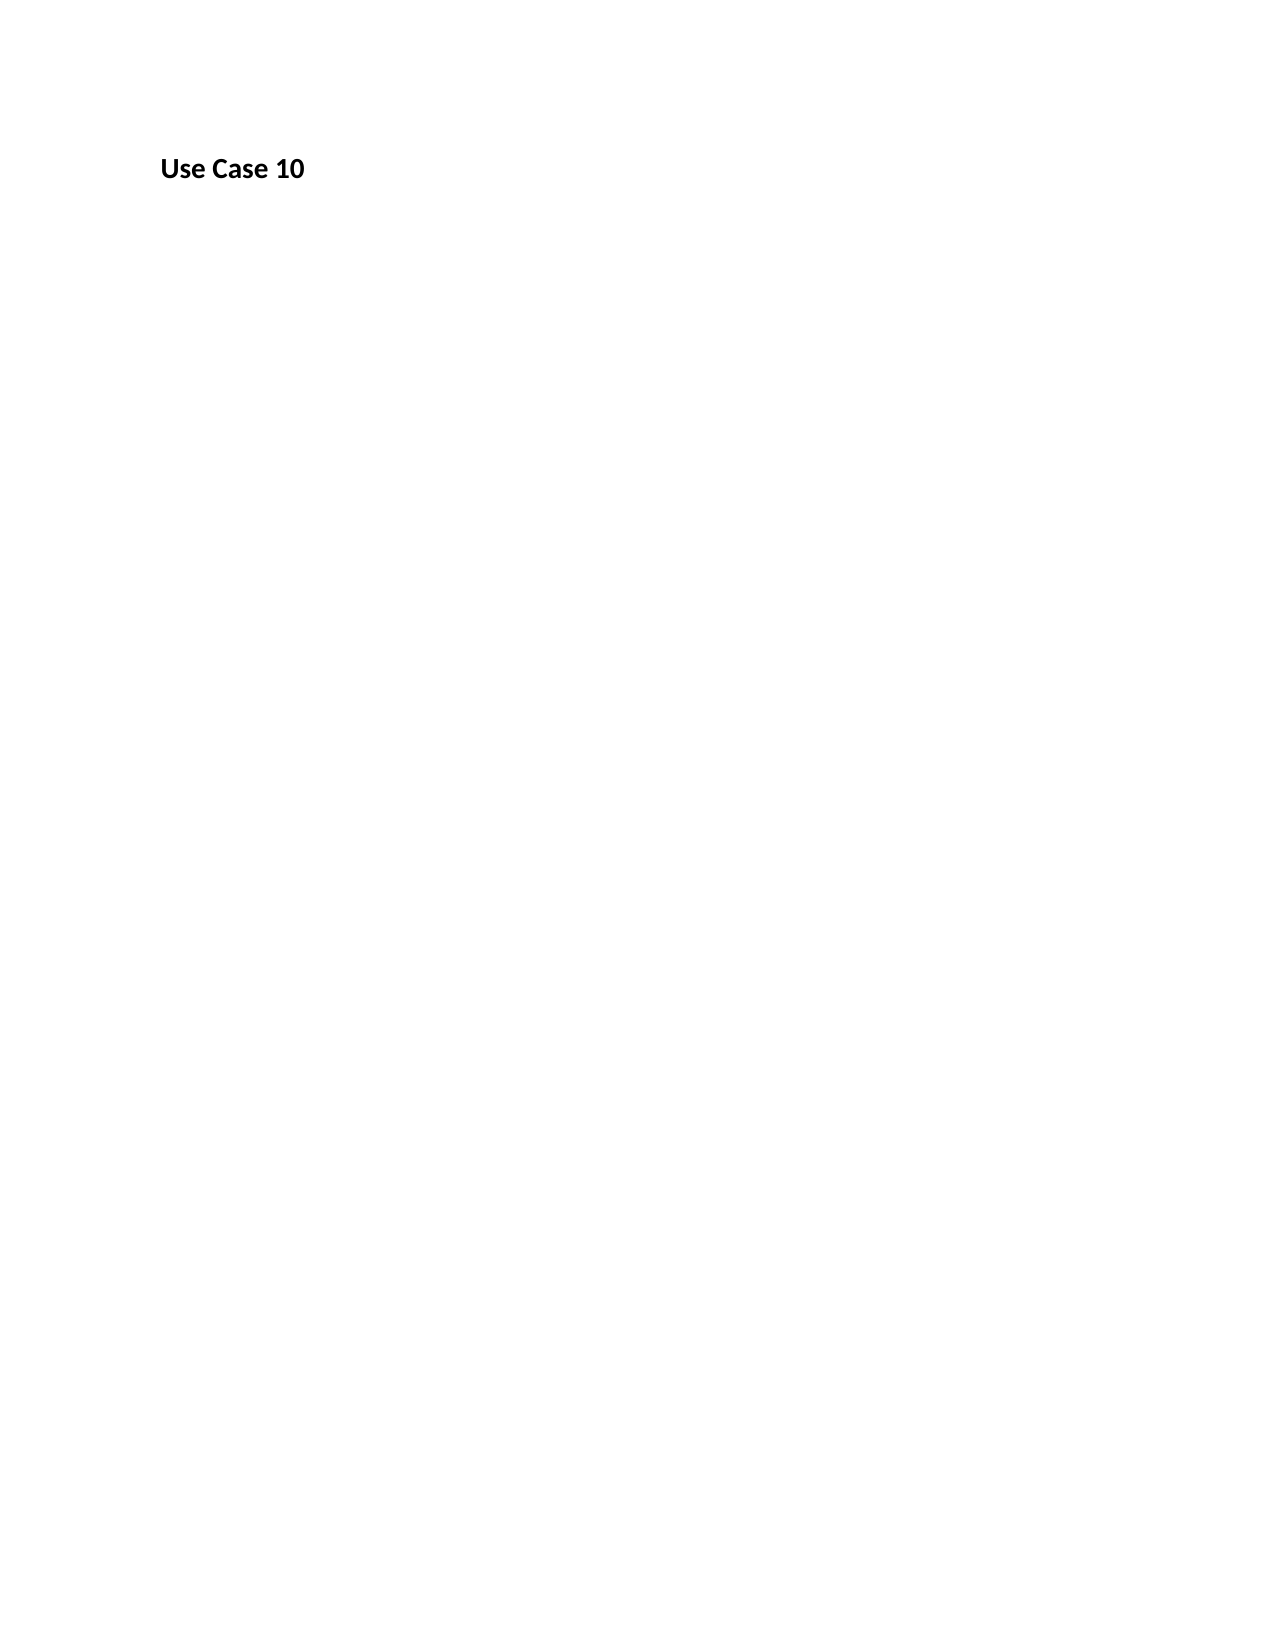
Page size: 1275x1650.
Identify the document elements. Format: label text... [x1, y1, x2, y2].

subtitle Use Case 10 [160, 150, 1125, 186]
